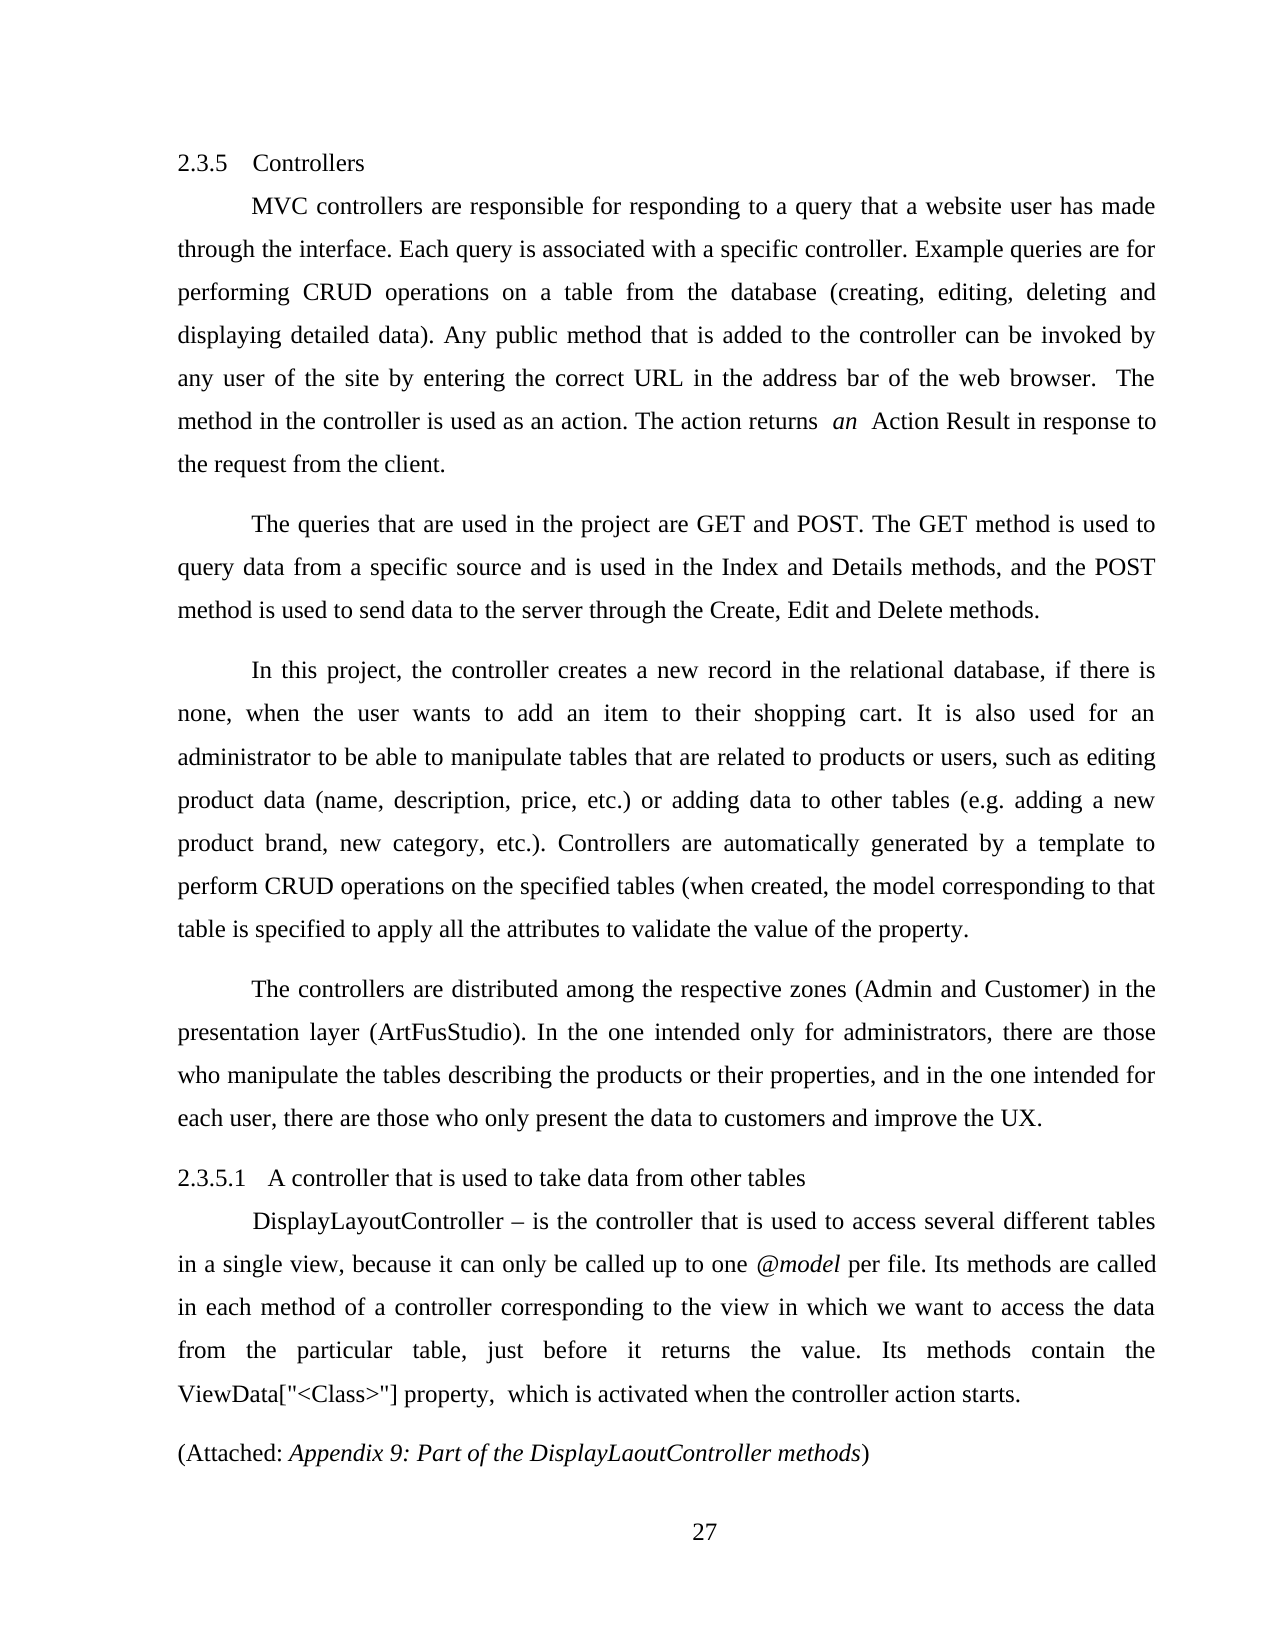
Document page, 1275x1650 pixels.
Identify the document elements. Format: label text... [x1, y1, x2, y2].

list DisplayLayoutController – is the controller that is used to access several different tables in a single view, because it can only be called up to one @model per file. Its methods are called in each method of a controller corresponding to the view in which we want to access the data from the particular table, just before it returns the value. Its methods contain the ViewData["<Class>"] property, which is activated when the controller action starts. [177, 1206, 1157, 1407]
text MVC controllers are responsible for responding to a query that a website user has made through the interface. Each query is associated with a specific controller. Example queries are for performing CRUD operations on a table from the database (creating, editing, deleting and displaying detailed data). Any public method that is added to the controller can be invoked by any user of the site by entering the correct URL in the address bar of the web browser. The method in the controller is used as an action. The action returns an Action Result in response to the request from the client. [177, 191, 1157, 478]
text The controllers are distributed among the respective zones (Admin and Customer) in the presentation layer (ArtFusStudio). In the one intended only for administrators, there are those who manipulate the tables describing the products or their properties, and in the one intended for each user, there are those who only present the data to customers and improve the UX. [177, 974, 1157, 1132]
subtitle A controller that is used to take data from other tables [177, 1163, 1157, 1192]
text In this project, the controller creates a new record in the relational database, if there is none, when the user wants to add an item to their shopping cart. It is also used for an administrator to be able to manipulate tables that are related to products or users, such as editing product data (name, description, price, etc.) or adding data to other tables (e.g. adding a new product brand, new category, etc.). Controllers are automatically generated by a template to perform CRUD operations on the specified tables (when created, the model corresponding to that table is specified to apply all the attributes to validate the value of the property. [177, 655, 1157, 943]
text The queries that are used in the project are GET and POST. The GET method is used to query data from a specific source and is used in the Index and Details methods, and the POST method is used to send data to the server through the Create, Edit and Delete methods. [177, 509, 1157, 624]
text (Attached: Appendix 9: Part of the DisplayLaoutController methods) [177, 1438, 1157, 1467]
subtitle Controllers [177, 148, 1157, 176]
